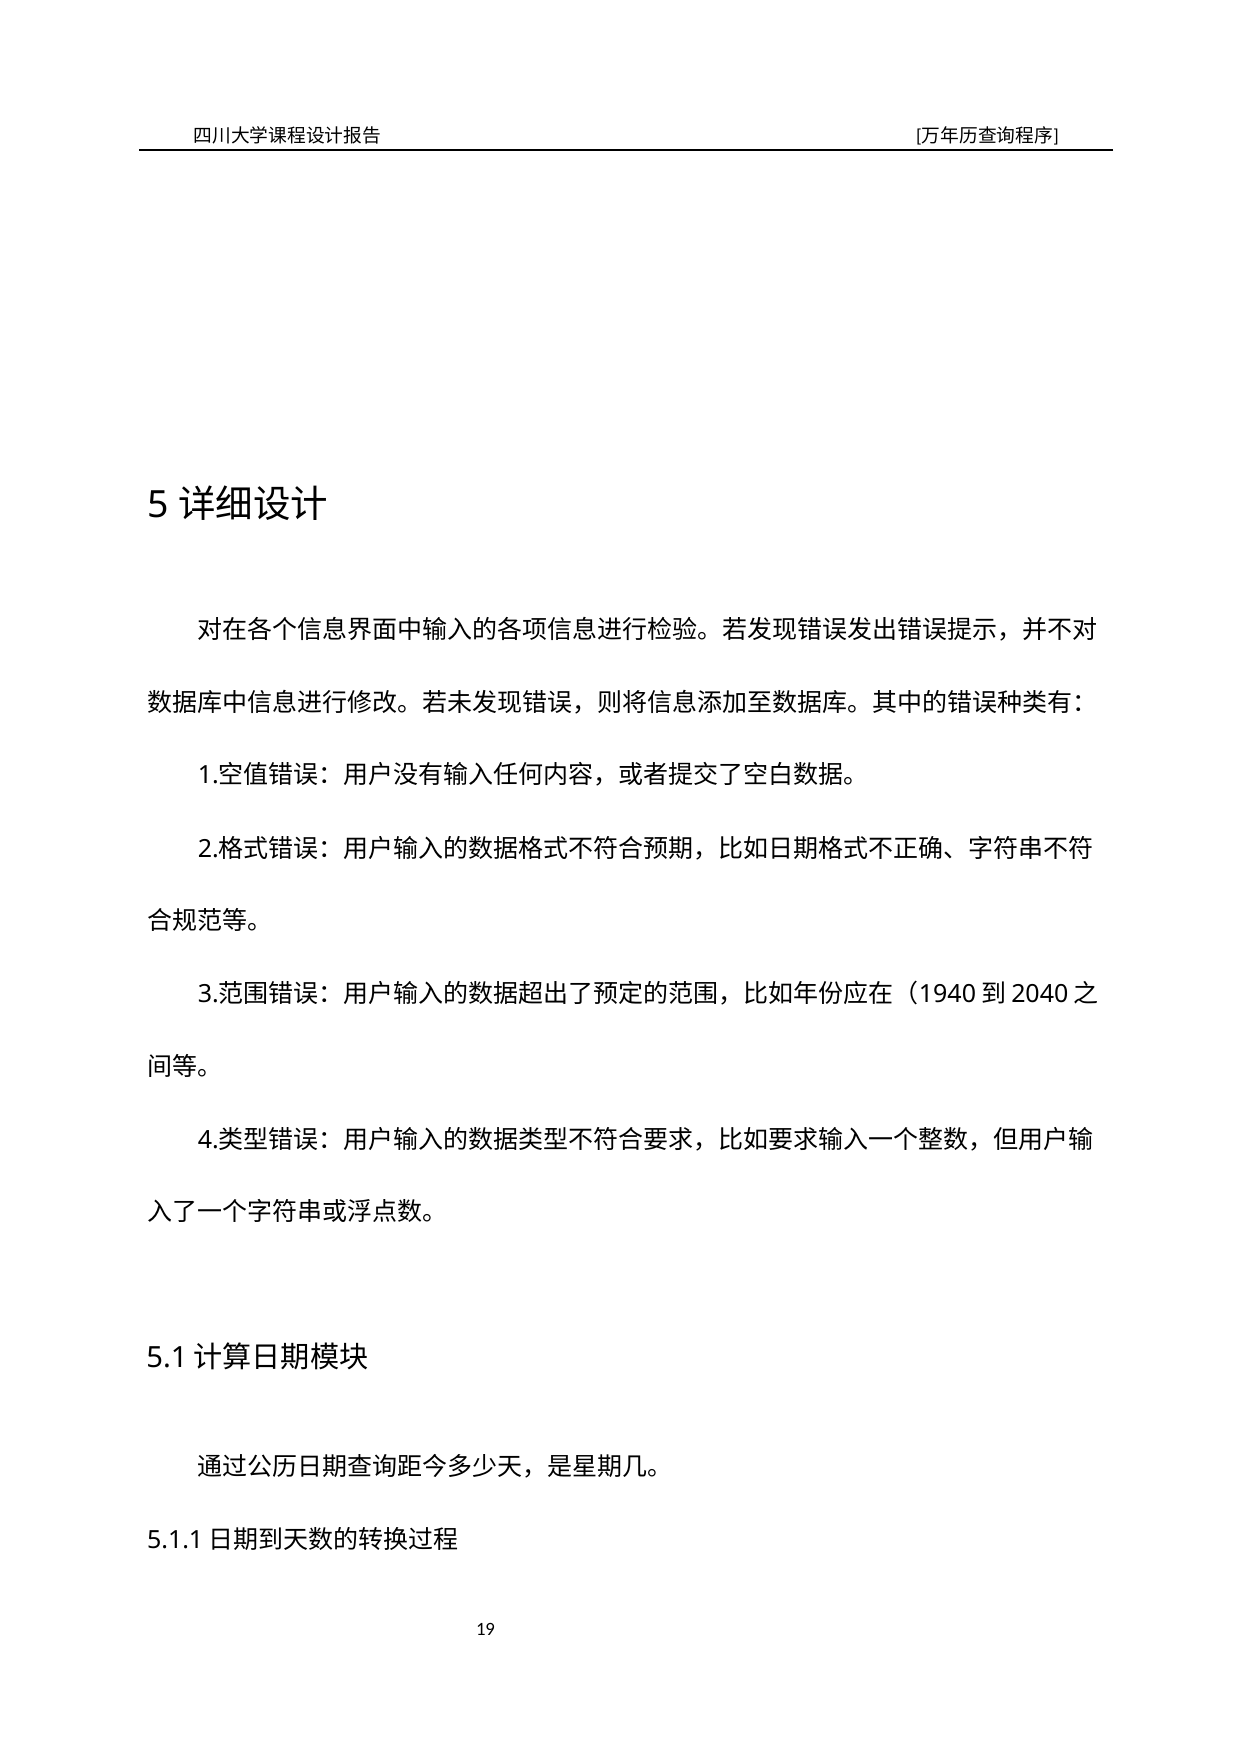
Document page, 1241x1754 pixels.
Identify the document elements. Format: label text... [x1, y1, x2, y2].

text 5.1计算日期模块 [146, 1333, 1105, 1376]
text 5.1.1日期到天数的转换过程 [147, 1519, 1105, 1556]
text 3.范围错误：用户输入的数据超出了预定的范围，比如年份应在（1940到2040之间等。 [148, 973, 1105, 1082]
text 通过公历日期查询距今多少天，是星期几。 [148, 1446, 1105, 1483]
text 1.空值错误：用户没有输入任何内容，或者提交了空白数据。 [148, 755, 1105, 791]
text 对在各个信息界面中输入的各项信息进行检验。若发现错误发出错误提示，并不对数据库中信息进行修改。若未发现错误，则将信息添加至数据库。其中的错误种类有： [148, 609, 1105, 718]
subtitle 5 详细设计 [147, 473, 1105, 528]
text 4.类型错误：用户输入的数据类型不符合要求，比如要求输入一个整数，但用户输入了一个字符串或浮点数。 [148, 1119, 1105, 1228]
text 2.格式错误：用户输入的数据格式不符合预期，比如日期格式不正确、字符串不符合规范等。 [148, 828, 1105, 937]
